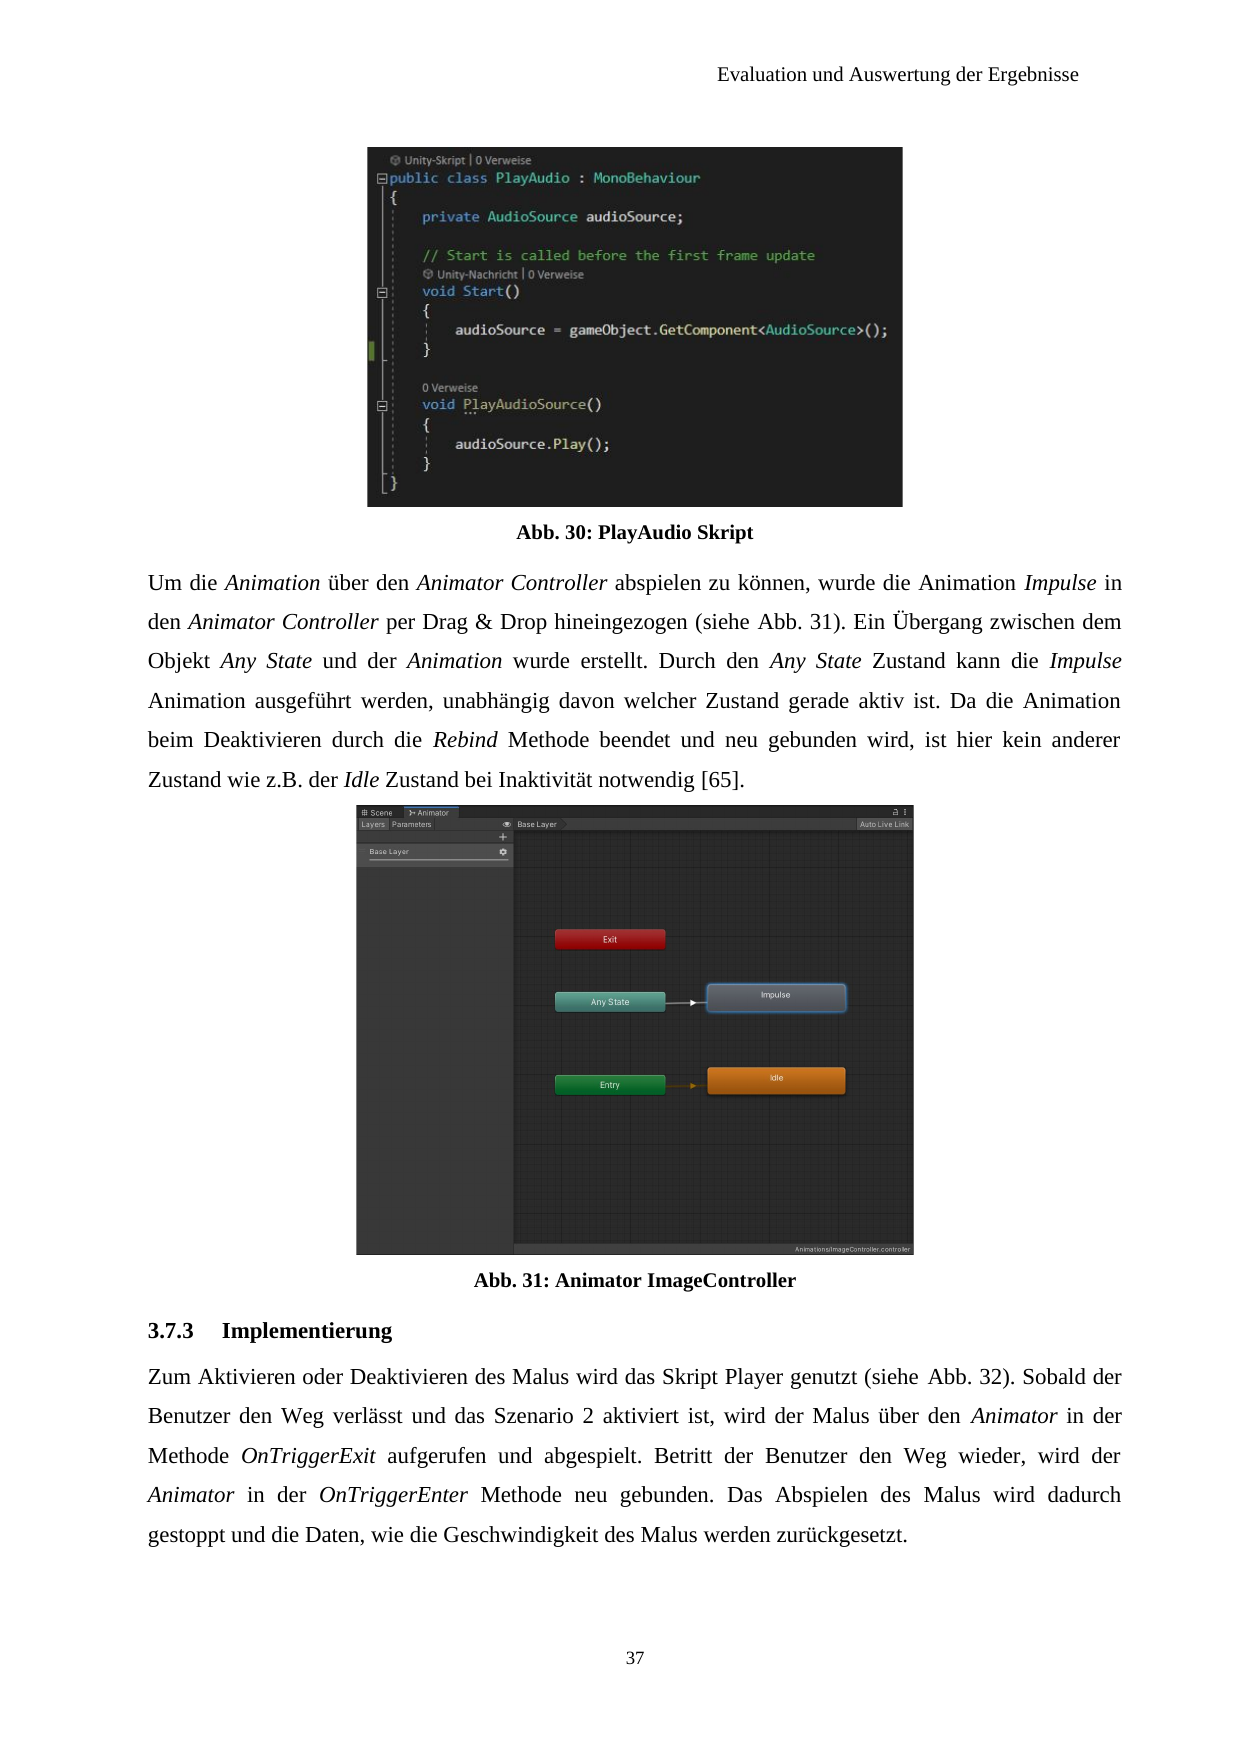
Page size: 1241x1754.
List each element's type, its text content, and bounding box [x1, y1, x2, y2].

subtitle Implementierung [148, 1317, 1122, 1343]
picture [356, 805, 914, 1255]
picture [367, 147, 903, 507]
text Um die Animation über den Animator Controller abspielen zu können, wurde die Animation Impulse in den Animator Controller per Drag & Drop hineingezogen (siehe Abb. 31). Ein Übergang zwischen dem Objekt Any State und der Animation wurde erstellt. Durch den Any State Zustand kann die Impulse Animation ausgeführt werden, unabhängig davon welcher Zustand gerade aktiv ist. Da die Animation beim Deaktivieren durch die Rebind Methode beendet und neu gebunden wird, ist hier kein anderer Zustand wie z.B. der Idle Zustand bei Inaktivität notwendig. [148, 569, 1122, 792]
text Zum Aktivieren oder Deaktivieren des Malus wird das Skript Player genutzt (siehe Abb. 32). Sobald der Benutzer den Weg verlässt und das Szenario 2 aktiviert ist, wird der Malus über den Animator in der Methode OnTriggerExit aufgerufen und abgespielt. Betritt der Benutzer den Weg wieder, wird der Animator in der OnTriggerEnter Methode neu gebunden. Das Abspielen des Malus wird dadurch gestoppt und die Daten, wie die Geschwindigkeit des Malus werden zurückgesetzt. [148, 1363, 1122, 1547]
text Abb. 31: Animator ImageController [148, 1268, 1122, 1292]
text Abb. 30: PlayAudio Skript [148, 519, 1122, 544]
